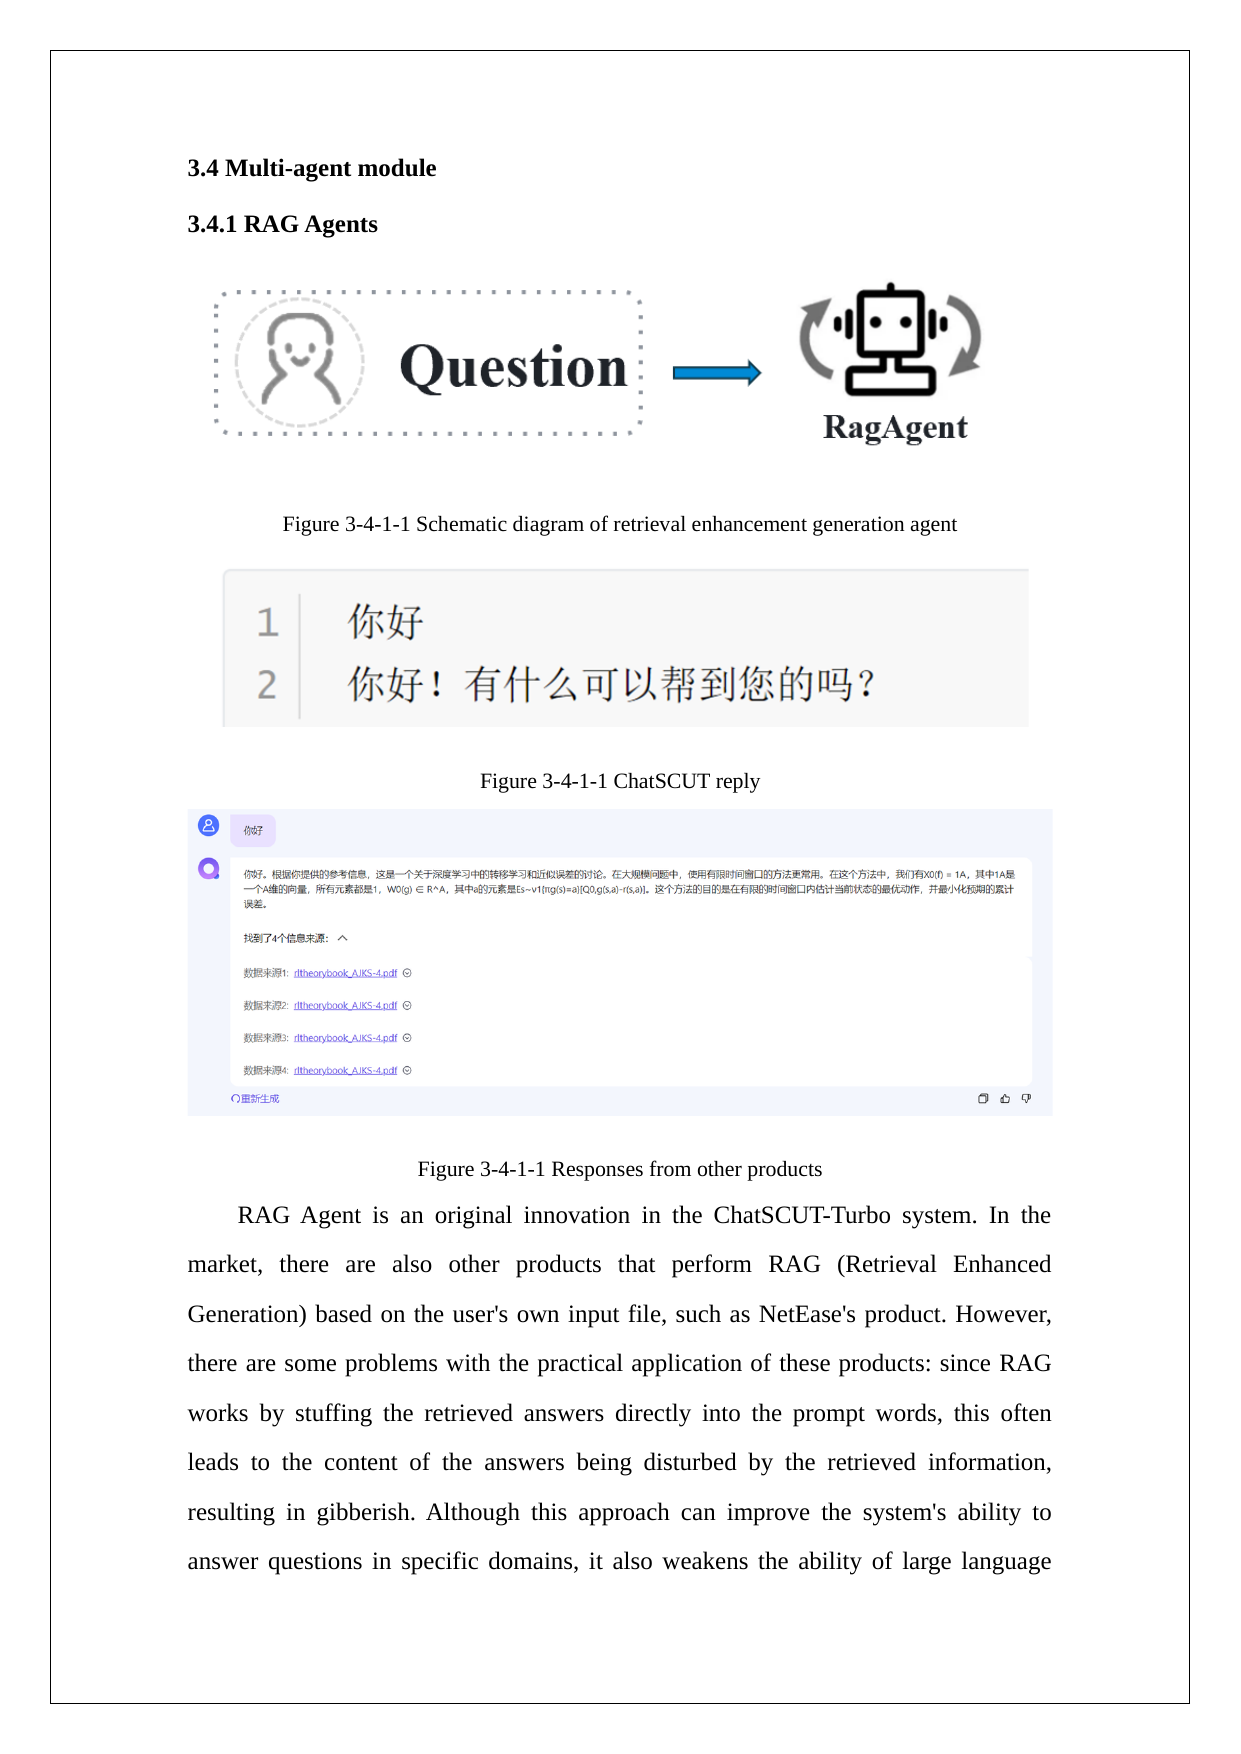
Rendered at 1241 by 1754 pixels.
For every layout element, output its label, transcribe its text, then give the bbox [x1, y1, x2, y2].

subtitle 3.4 Multi-agent module [187, 151, 1053, 183]
picture [187, 263, 1053, 463]
text Figure 3-4-1-1 Schematic diagram of retrieval enhancement generation agent [187, 508, 1053, 541]
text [187, 1198, 1053, 1577]
subtitle 3.4.1 RAG Agents [187, 207, 1053, 240]
text Figure 3-4-1-1 Responses from other products [187, 1152, 1053, 1185]
text Figure 3-4-1-1 ChatSCUT reply [187, 764, 1053, 797]
picture [211, 553, 1029, 727]
picture [187, 809, 1053, 1116]
